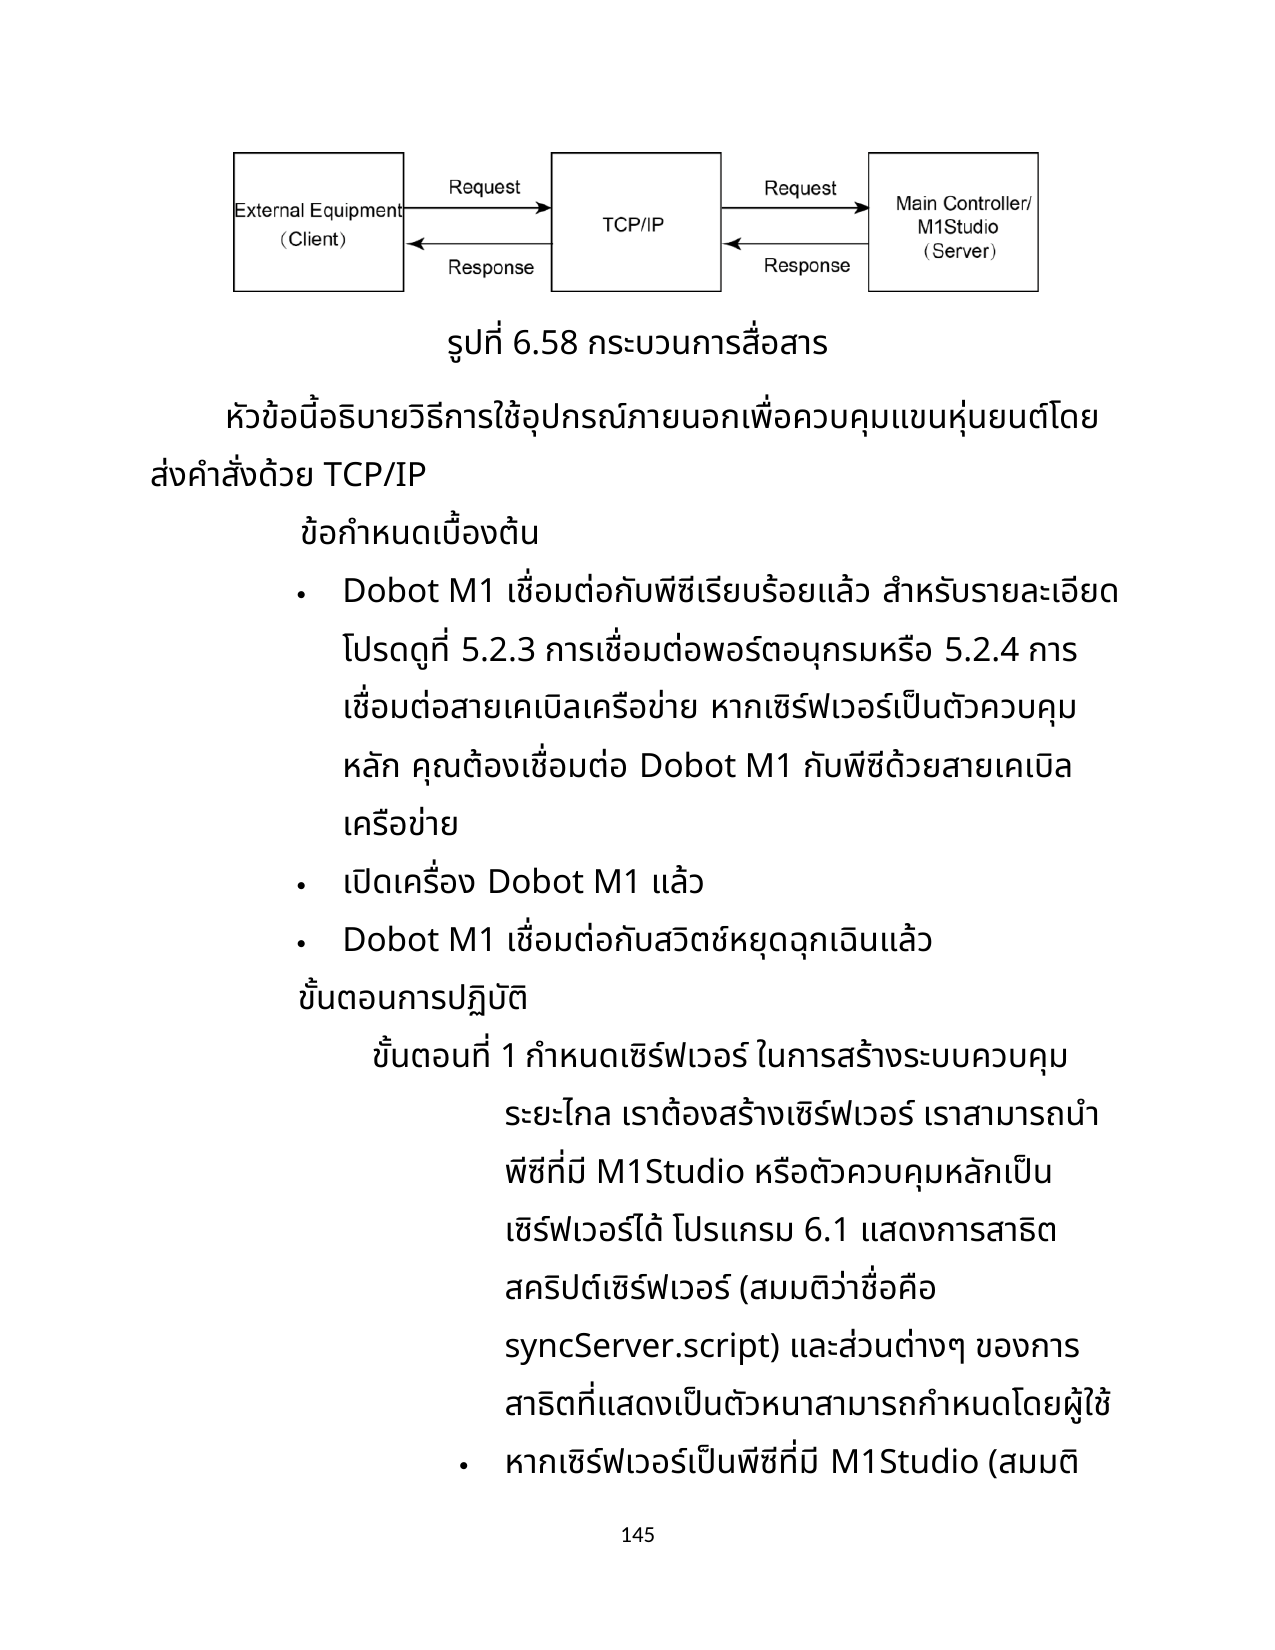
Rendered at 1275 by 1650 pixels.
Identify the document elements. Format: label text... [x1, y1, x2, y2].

list Dobot M1 เชื่อมต่อกับสวิตช์หยุดฉุกเฉินแล้ว [298, 916, 1125, 966]
subtitle ข้อกำหนดเบื้องต้น [225, 509, 1125, 560]
text หัวข้อนี้อธิบายวิธีการใช้อุปกรณ์ภายนอกเพื่อควบคุมแขนหุ่นยนต์โดยส่งคำสั่งด้วย TCP/IP [150, 393, 1125, 502]
subtitle ขั้นตอนการปฏิบัติ [223, 974, 1125, 1024]
text รูปที่ 6.58 กระบวนการสื่อสาร [150, 318, 1125, 369]
list เปิดเครื่อง Dobot M1 แล้ว [298, 857, 1125, 908]
list Dobot M1 เชื่อมต่อกับพีซีเรียบร้อยแล้ว สำหรับรายละเอียด โปรดดูที่ 5.2.3 การเชื่อมต่อพอร์ตอนุกรมหรือ 5.2.4 การเชื่อมต่อสายเคเบิลเครือข่าย หากเซิร์ฟเวอร์เป็นตัวควบคุมหลัก คุณต้องเชื่อมต่อ Dobot M1 กับพีซีด้วยสายเคเบิลเครือข่าย [298, 567, 1125, 850]
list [460, 1438, 1125, 1489]
text ขั้นตอนที่ 1 กำหนดเซิร์ฟเวอร์ ในการสร้างระบบควบคุมระยะไกล เราต้องสร้างเซิร์ฟเวอร์ เราสามารถนำพีซีที่มี M1Studio หรือตัวควบคุมหลักเป็นเซิร์ฟเวอร์ได้ โปรแกรม 6.1 แสดงการสาธิตสคริปต์เซิร์ฟเวอร์ (สมมติว่าชื่อคือ syncServer.script) และส่วนต่างๆ ของการสาธิตที่แสดงเป็นตัวหนาสามารถกำหนดโดยผู้ใช้ [372, 1032, 1125, 1431]
picture [230, 150, 1045, 298]
